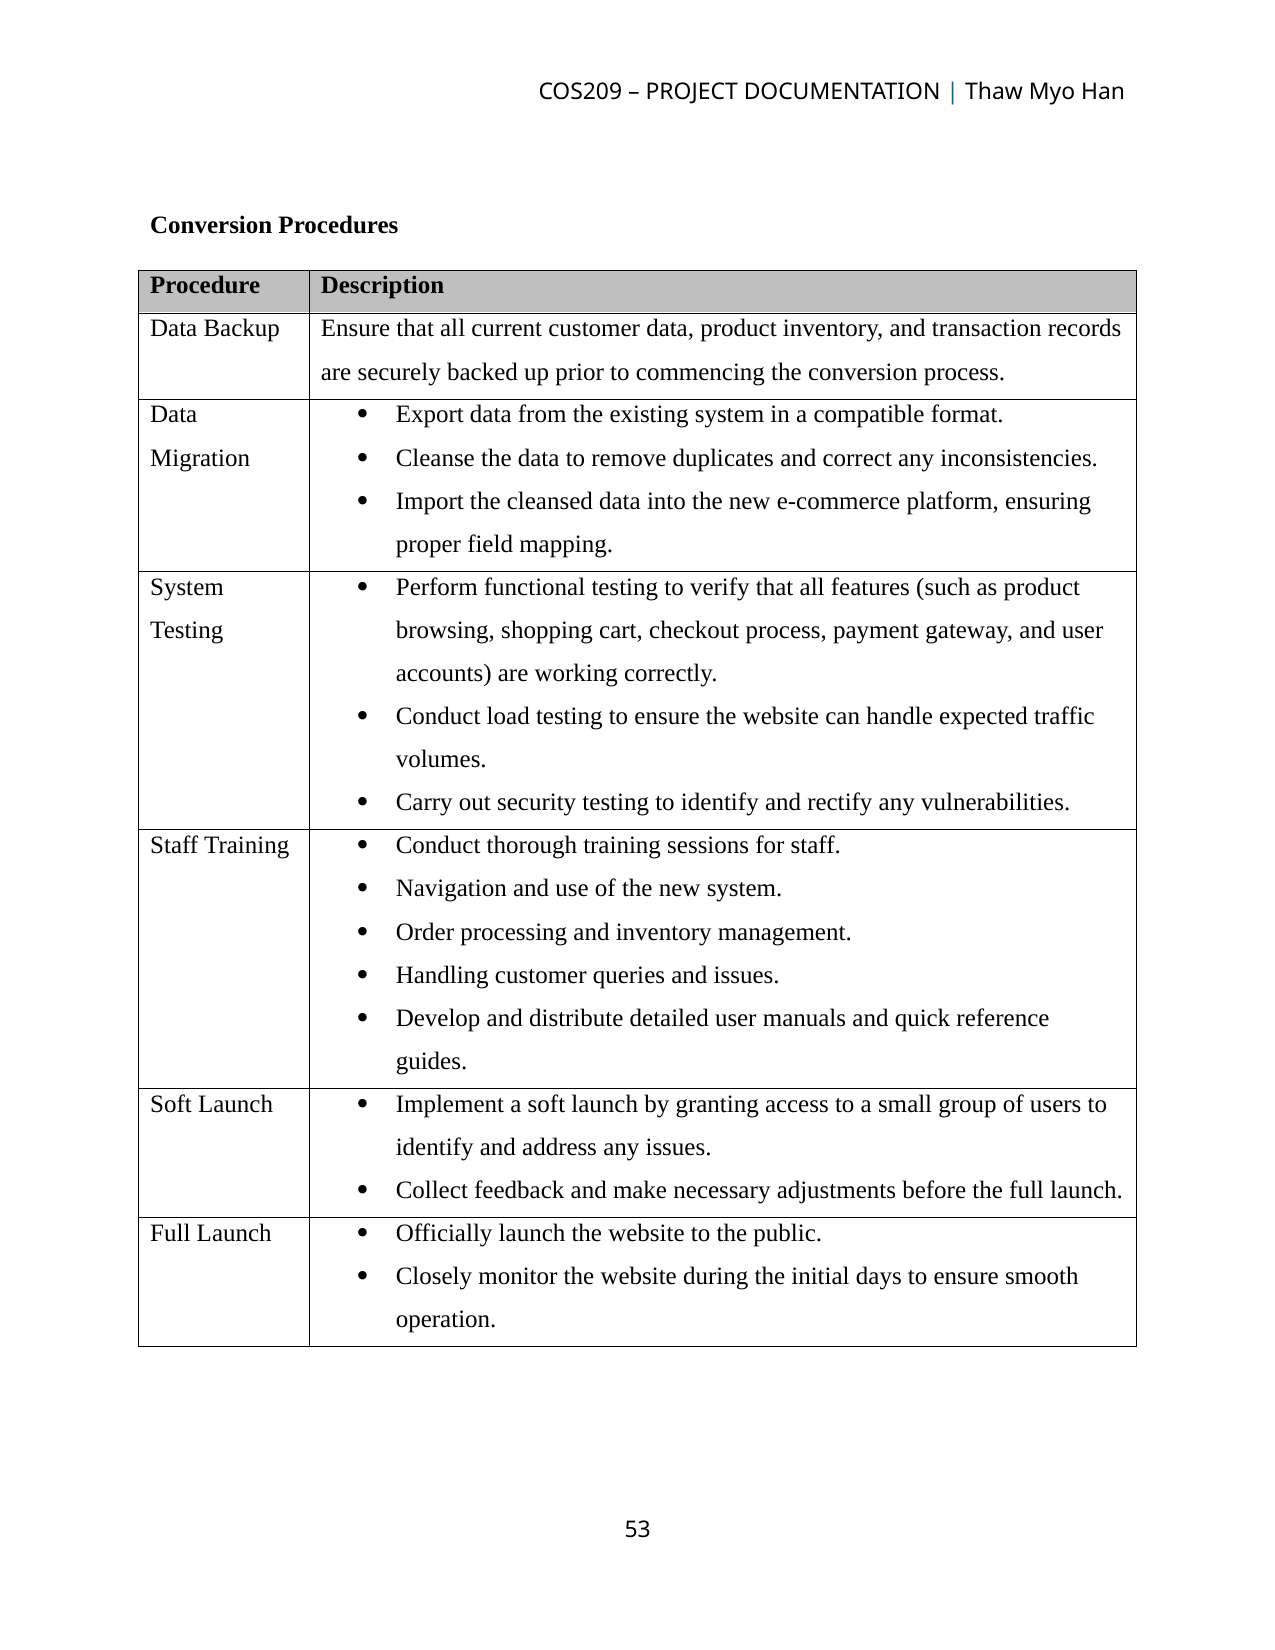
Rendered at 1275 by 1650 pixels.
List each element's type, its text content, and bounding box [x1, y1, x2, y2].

table_cell System Testing [139, 572, 309, 829]
table_cell Implement a soft launch by granting access to a small group of users to identify and address any issues. Collect feedback and make necessary adjustments before the full launch. [310, 1089, 1136, 1217]
text Conversion Procedures [150, 210, 1125, 238]
table_cell Data Backup [139, 314, 309, 398]
table_cell Data Migration [139, 400, 309, 571]
table_cell Export data from the existing system in a compatible format. Cleanse the data to remove duplicates and correct any inconsistencies. Import the cleansed data into the new e-commerce platform, ensuring proper field mapping. [310, 400, 1136, 571]
table_cell Staff Training [139, 830, 309, 1088]
table_cell Conduct thorough training sessions for staff. Navigation and use of the new system. Order processing and inventory management. Handling customer queries and issues. Develop and distribute detailed user manuals and quick reference guides. [310, 830, 1136, 1088]
table_cell Soft Launch [139, 1089, 309, 1217]
table_header Procedure [139, 271, 309, 312]
table_cell Officially launch the website to the public. Closely monitor the website during the initial days to ensure smooth operation. [310, 1218, 1136, 1346]
table_cell Perform functional testing to verify that all features (such as product browsing, shopping cart, checkout process, payment gateway, and user accounts) are working correctly. Conduct load testing to ensure the website can handle expected traffic volumes. Carry out security testing to identify and rectify any vulnerabilities. [310, 572, 1136, 829]
table_header Description [310, 271, 1136, 312]
table_cell Ensure that all current customer data, product inventory, and transaction records are securely backed up prior to commencing the conversion process. [310, 314, 1136, 398]
table_cell Full Launch [139, 1218, 309, 1346]
